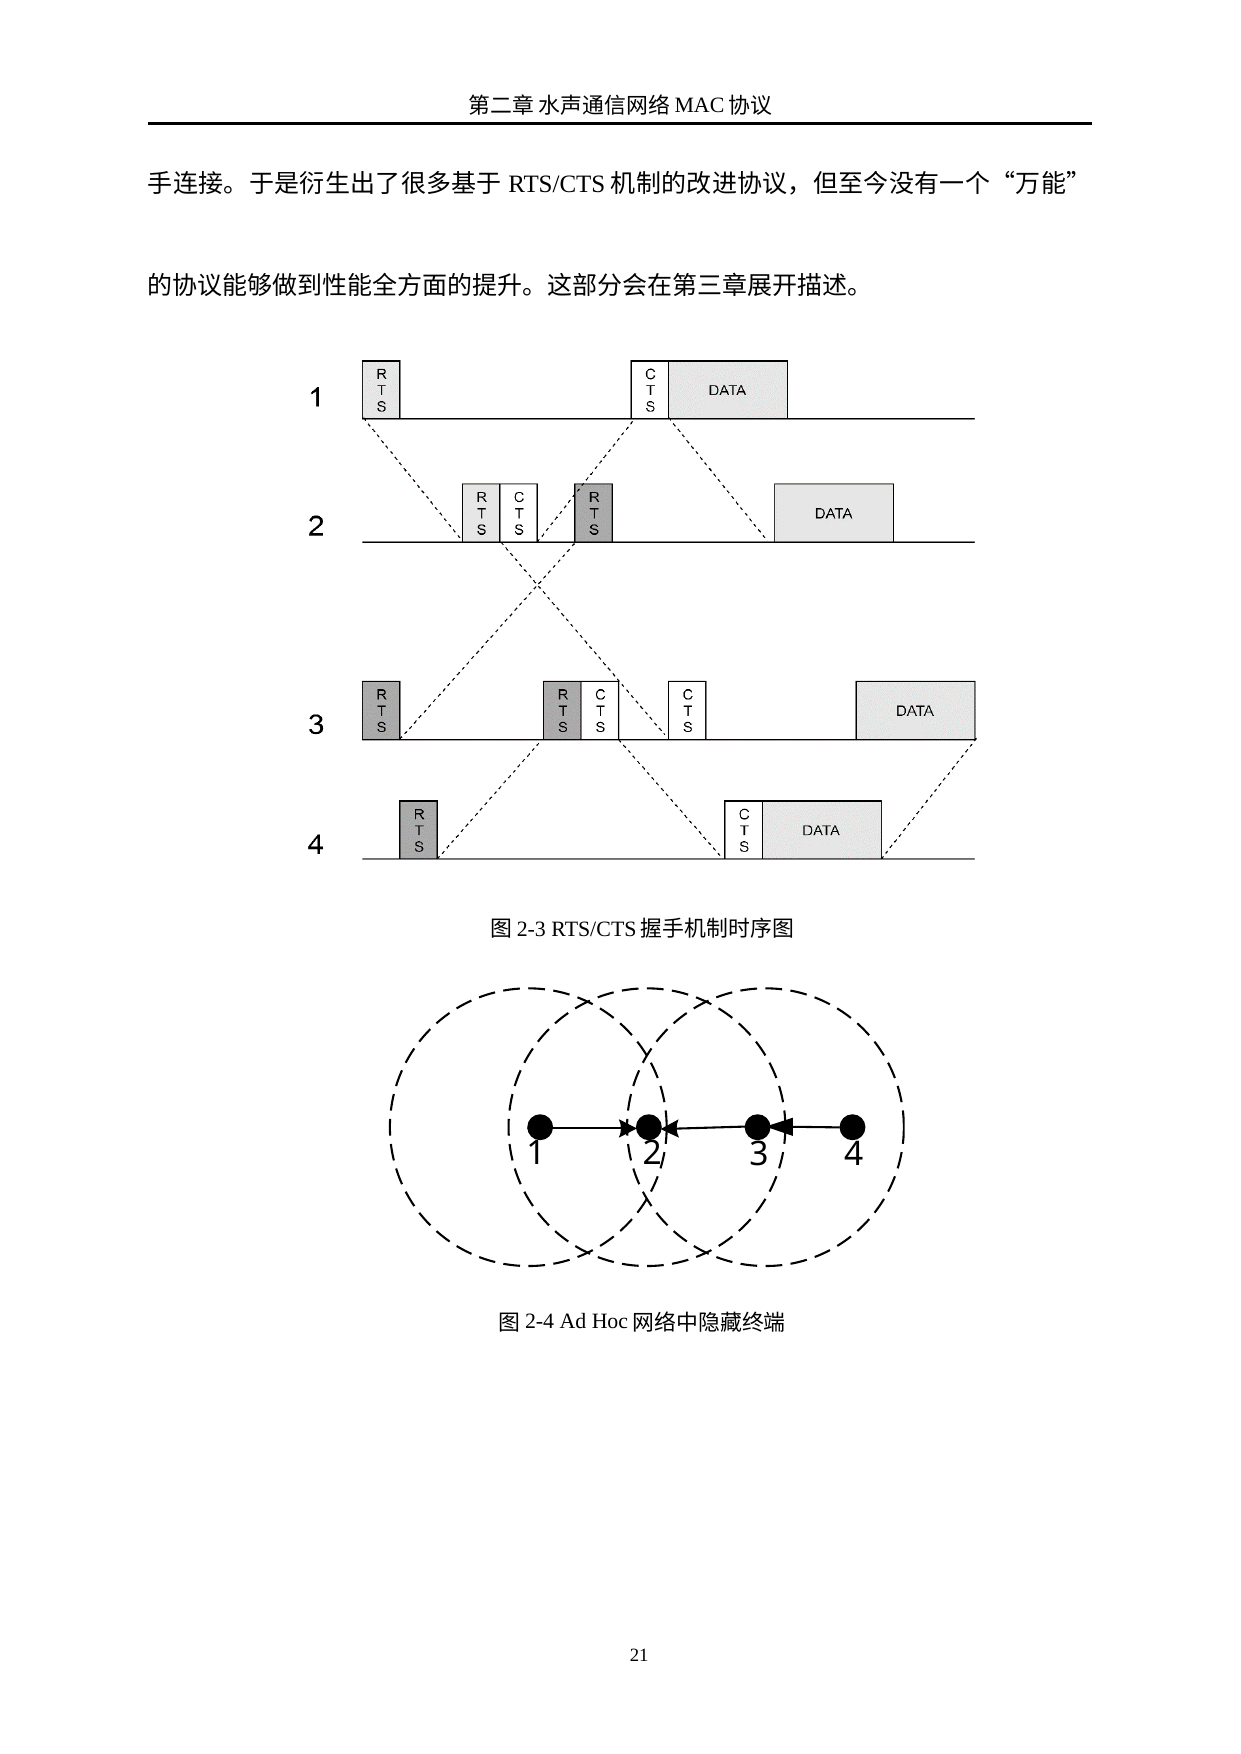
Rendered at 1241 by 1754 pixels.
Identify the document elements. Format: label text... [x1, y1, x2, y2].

text 图2-3 RTS/CTS握手机制时序图 [148, 909, 1092, 943]
text 图2-4 Ad Hoc网络中隐藏终端 [148, 1304, 1092, 1338]
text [148, 148, 1092, 317]
picture [305, 360, 979, 864]
